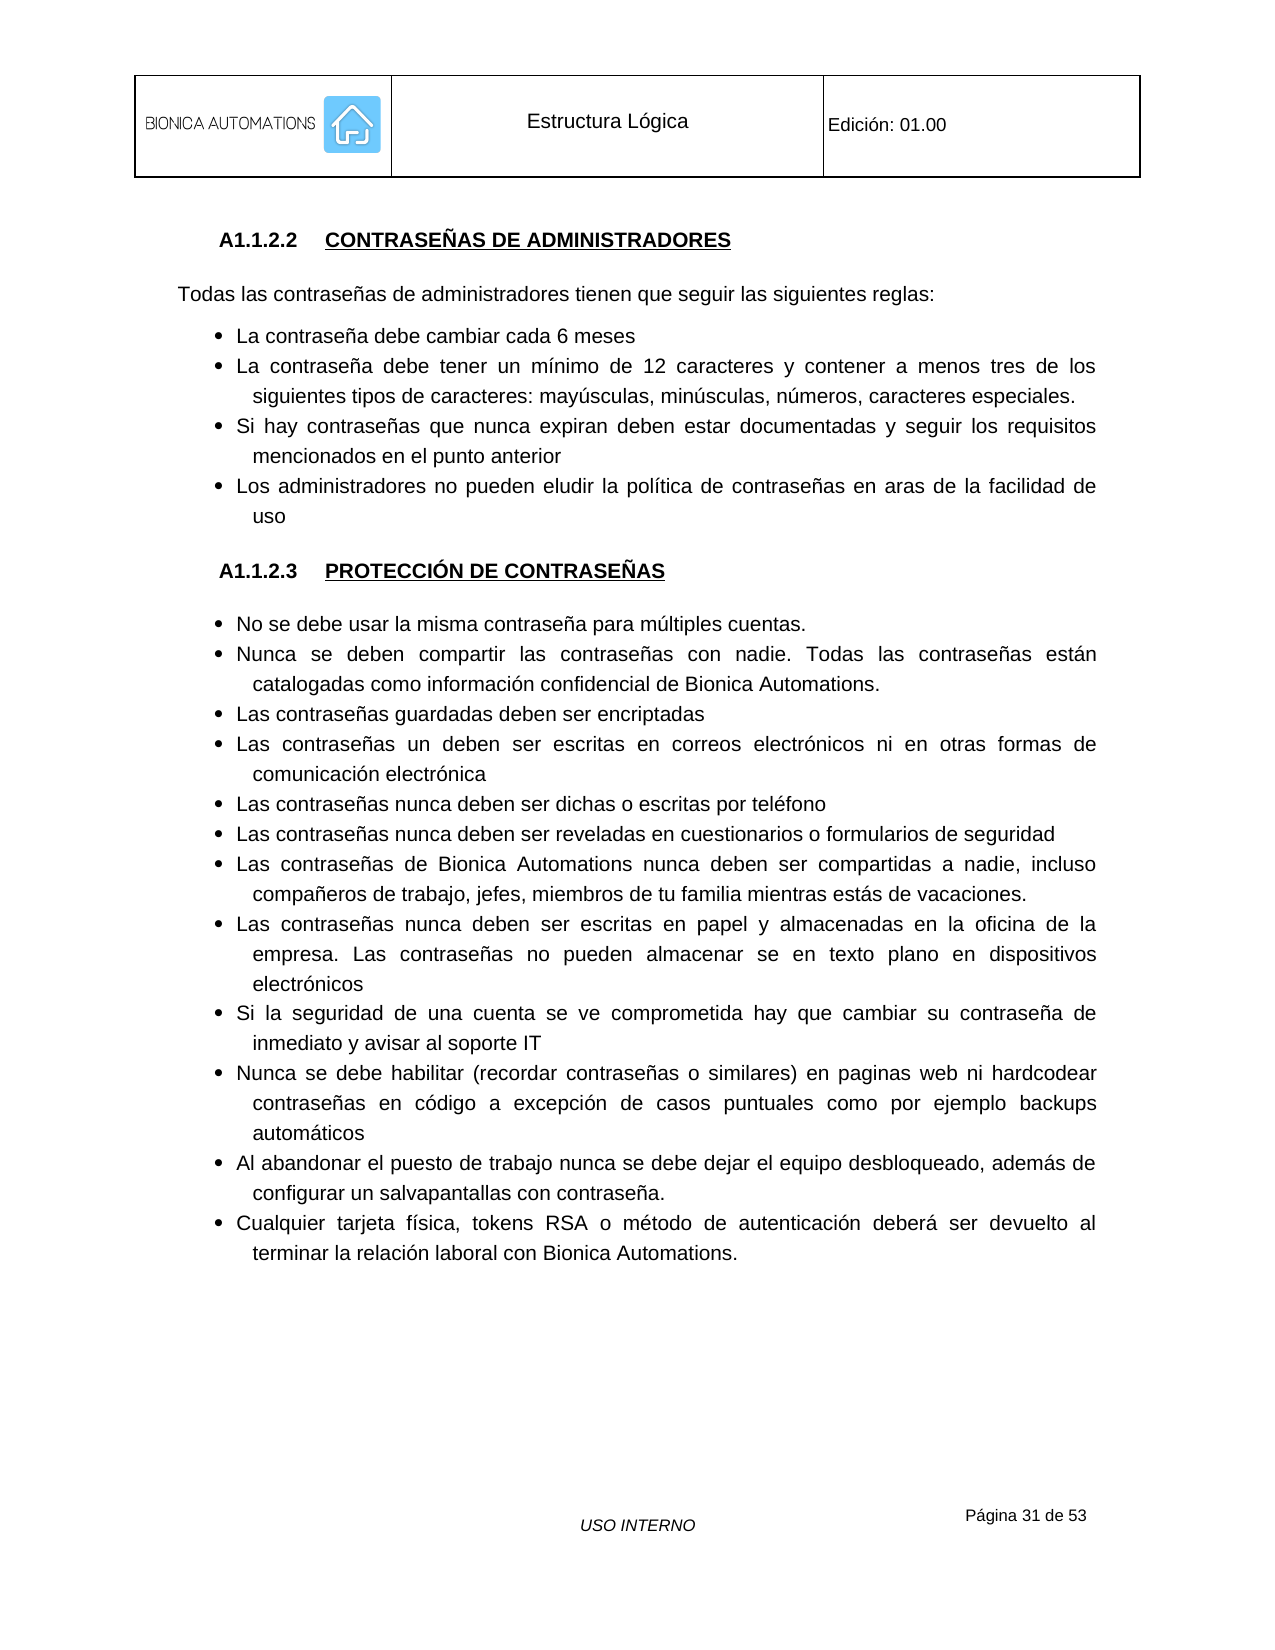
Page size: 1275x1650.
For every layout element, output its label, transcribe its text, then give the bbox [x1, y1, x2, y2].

list Las contraseñas un deben ser escritas en correos electrónicos ni en otras formas de comunicación electrónica [215, 732, 1098, 786]
list Si hay contraseñas que nunca expiran deben estar documentadas y seguir los requisitos mencionados en el punto anterior [215, 414, 1098, 468]
list Las contraseñas nunca deben ser escritas en papel y almacenadas en la oficina de la empresa. Las contraseñas no pueden almacenar se en texto plano en dispositivos electrónicos [215, 911, 1098, 995]
picture [146, 96, 381, 153]
list Si la seguridad de una cuenta se ve comprometida hay que cambiar su contraseña de inmediato y avisar al soporte IT [215, 1001, 1098, 1055]
list La contraseña debe cambiar cada 6 meses [215, 324, 1098, 348]
list Las contraseñas nunca deben ser dichas o escritas por teléfono [215, 792, 1098, 816]
list La contraseña debe tener un mínimo de 12 caracteres y contener a menos tres de los siguientes tipos de caracteres: mayúsculas, minúsculas, números, caracteres especiales. [215, 354, 1098, 408]
list Las contraseñas de Bionica Automations nunca deben ser compartidas a nadie, incluso compañeros de trabajo, jefes, miembros de tu familia mientras estás de vacaciones. [215, 852, 1098, 906]
text Todas las contraseñas de administradores tienen que seguir las siguientes reglas: [177, 281, 1098, 305]
list Nunca se debe habilitar (recordar contraseñas o similares) en paginas web ni hardcodear contraseñas en código a excepción de casos puntuales como por ejemplo backups automáticos [215, 1061, 1098, 1145]
list No se debe usar la misma contraseña para múltiples cuentas. [215, 612, 1098, 636]
text Contraseñas de administradores [218, 228, 1098, 252]
list Nunca se deben compartir las contraseñas con nadie. Todas las contraseñas están catalogadas como información confidencial de Bionica Automations. [215, 642, 1098, 696]
list Las contraseñas guardadas deben ser encriptadas [215, 702, 1098, 726]
list Las contraseñas nunca deben ser reveladas en cuestionarios o formularios de seguridad [215, 822, 1098, 846]
list Al abandonar el puesto de trabajo nunca se debe dejar el equipo desbloqueado, además de configurar un salvapantallas con contraseña. [215, 1151, 1098, 1205]
list Los administradores no pueden eludir la política de contraseñas en aras de la facilidad de uso [215, 474, 1098, 528]
list Cualquier tarjeta física, tokens RSA o método de autenticación deberá ser devuelto al terminar la relación laboral con Bionica Automations. [215, 1211, 1098, 1265]
text Protección de contraseñas [218, 559, 1098, 583]
